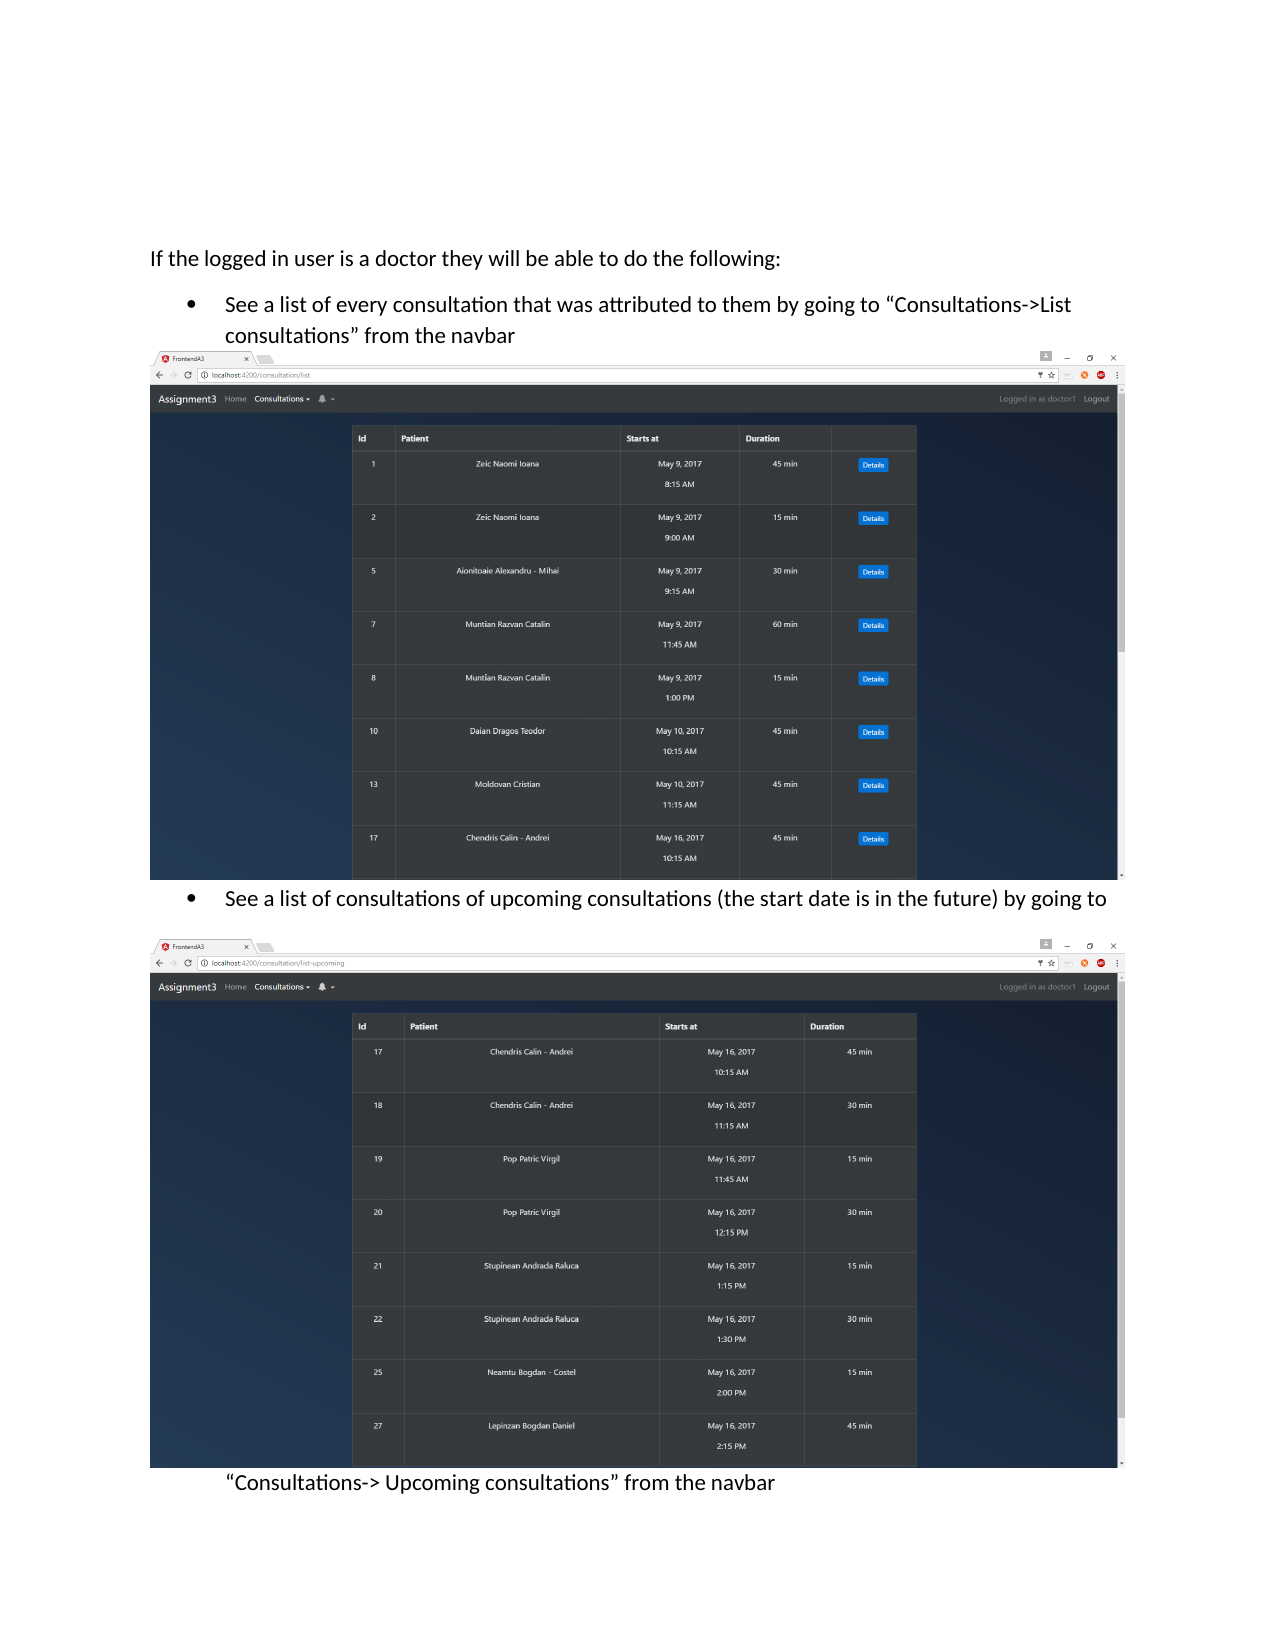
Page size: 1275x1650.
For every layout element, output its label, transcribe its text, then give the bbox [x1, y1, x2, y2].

list See a list of every consultation that was attributed to them by going to “Consultations->List consultations” from the navbar [187, 291, 1125, 349]
list See a list of consultations of upcoming consultations (the start date is in the future) by going to “Consultations-> Upcoming consultations” from the navbar [187, 880, 1125, 939]
picture [150, 939, 1125, 1468]
picture [150, 351, 1125, 880]
text If the logged in user is a doctor they will be able to do the following: [150, 244, 1125, 272]
list See a list of consultations of upcoming consultations (the start date is in the future) by going to “Consultations-> Upcoming consultations” from the navbar [187, 1468, 1125, 1496]
